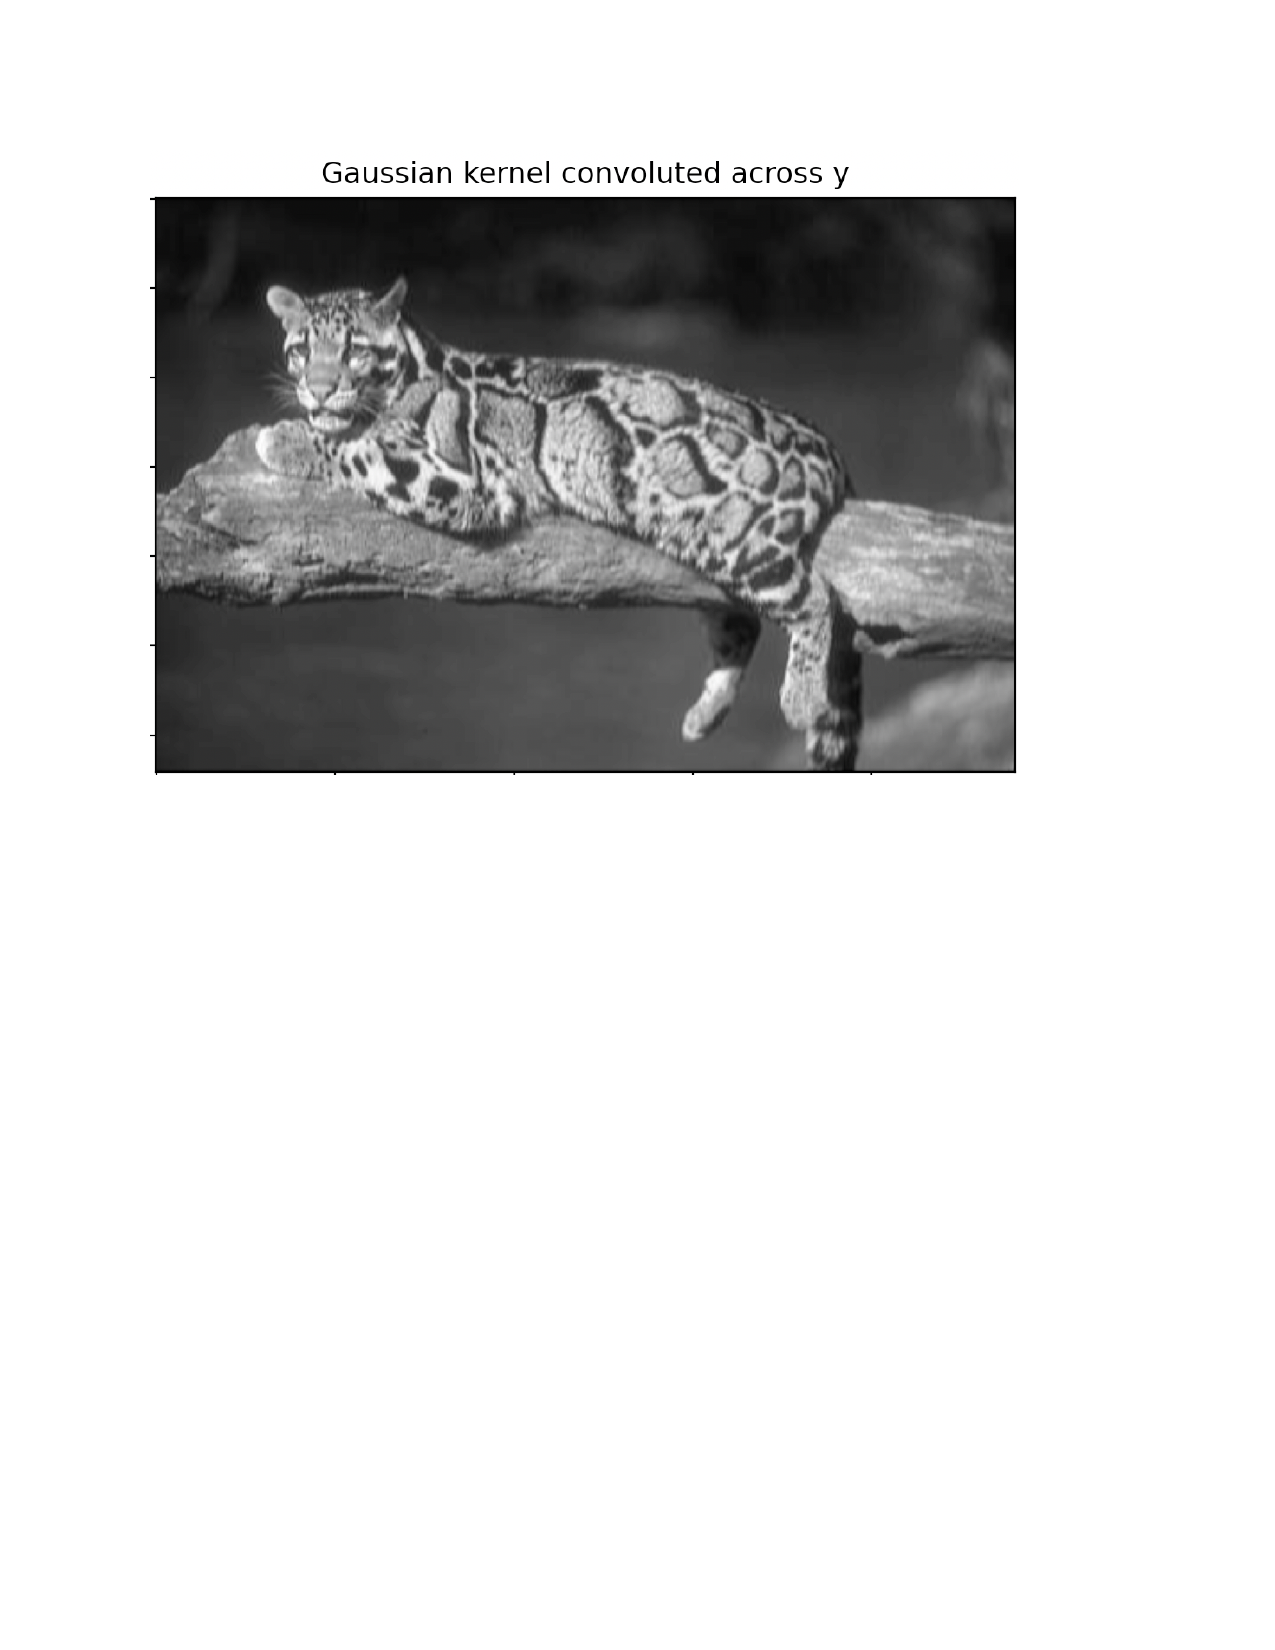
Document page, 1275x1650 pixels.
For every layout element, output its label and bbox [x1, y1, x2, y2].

picture [150, 150, 1019, 775]
